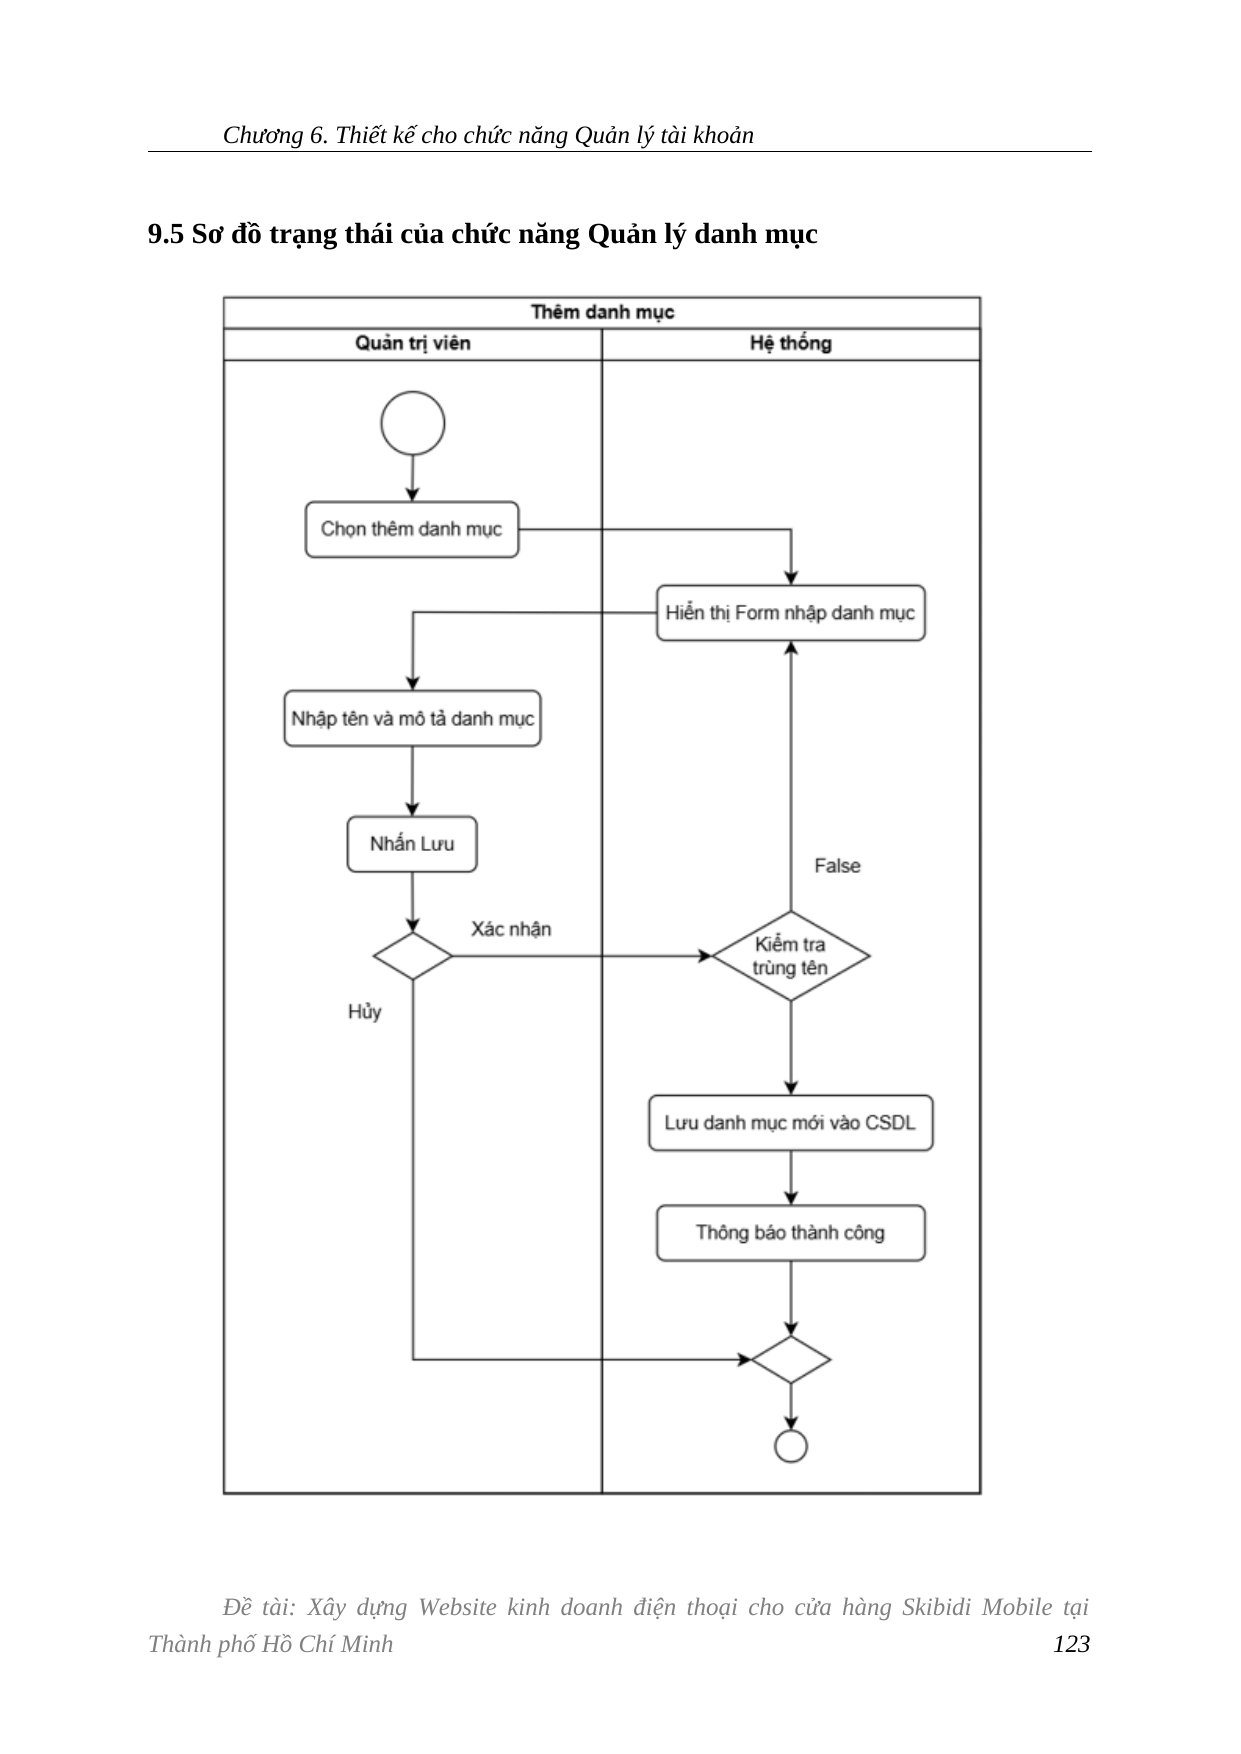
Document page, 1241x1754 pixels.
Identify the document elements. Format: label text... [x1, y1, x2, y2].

picture [206, 277, 998, 1511]
subtitle Sơ đồ trạng thái của chức năng Quản lý danh mục [148, 207, 1092, 253]
